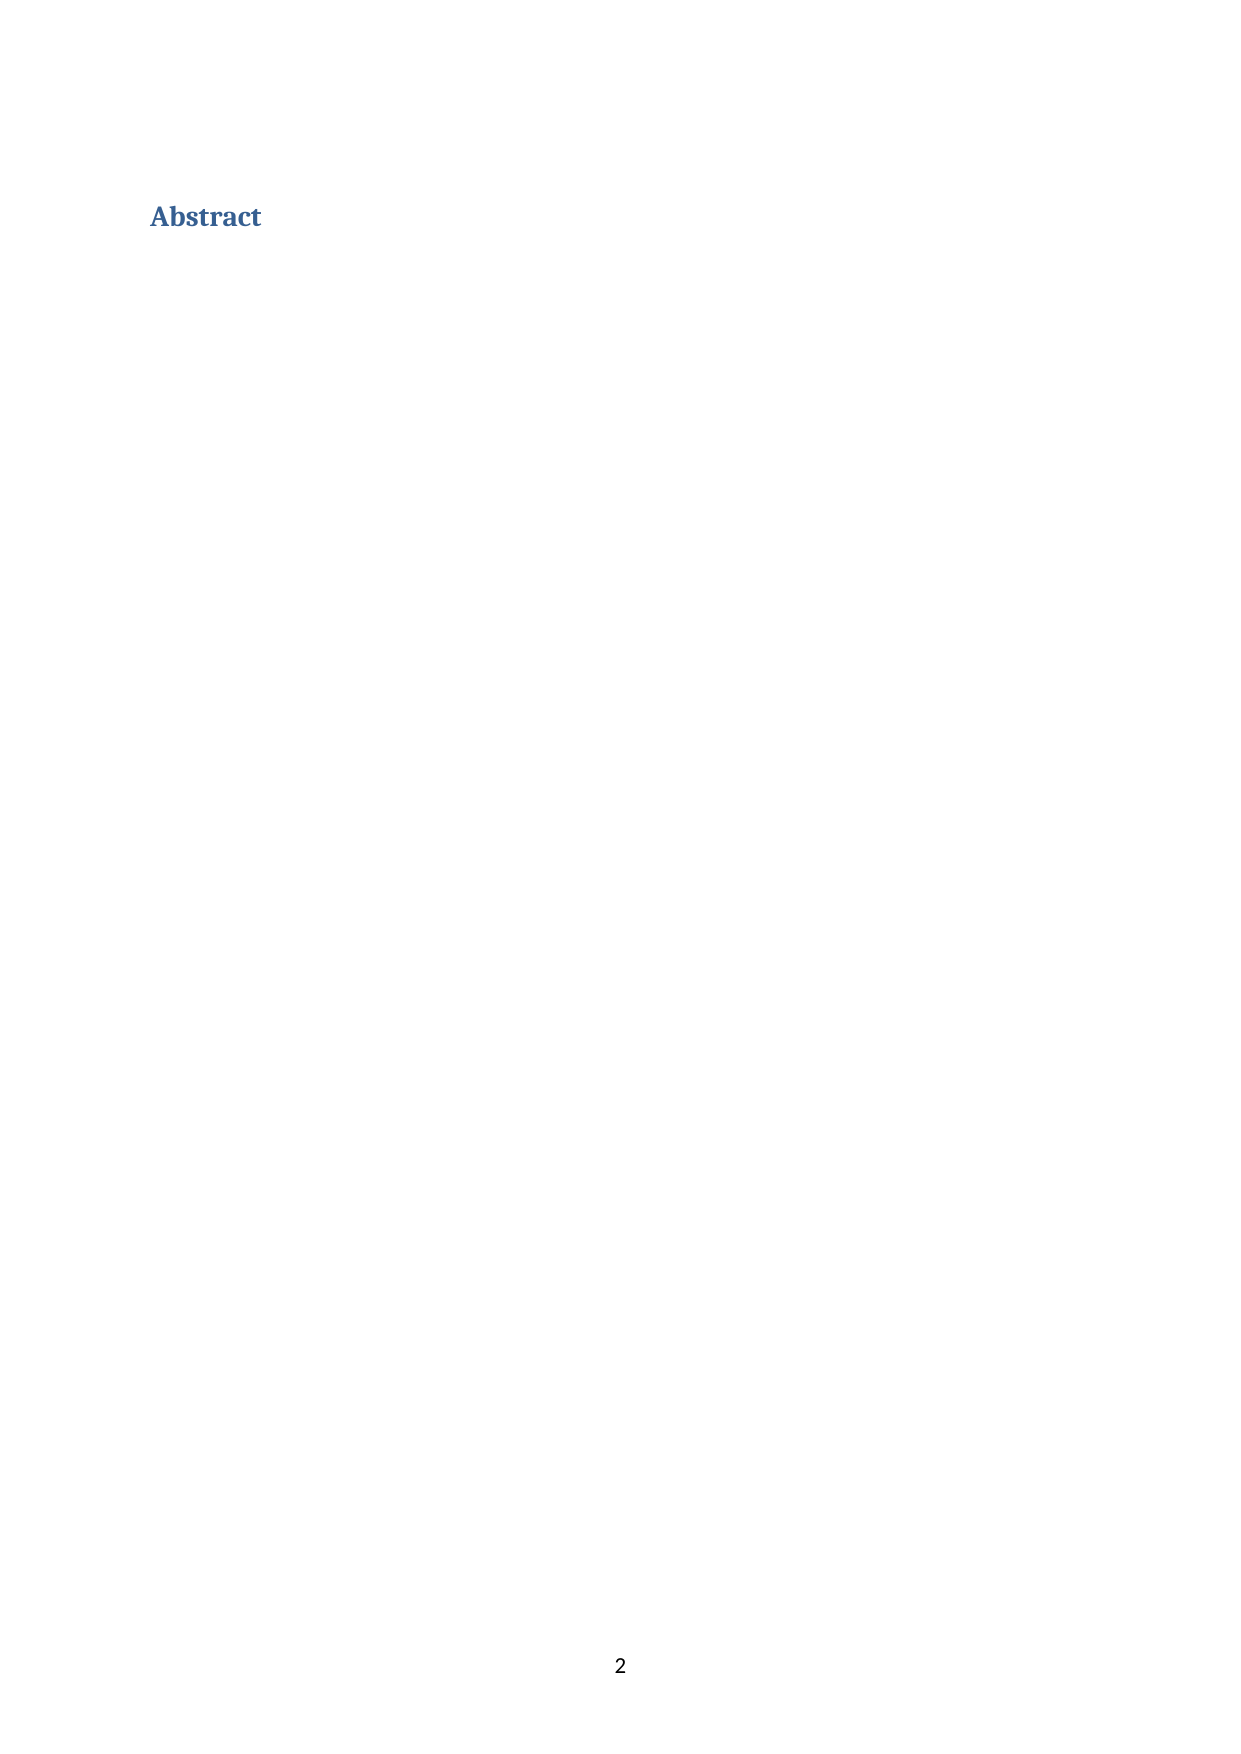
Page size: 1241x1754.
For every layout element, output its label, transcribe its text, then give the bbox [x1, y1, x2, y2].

subtitle Abstract [150, 200, 1090, 233]
